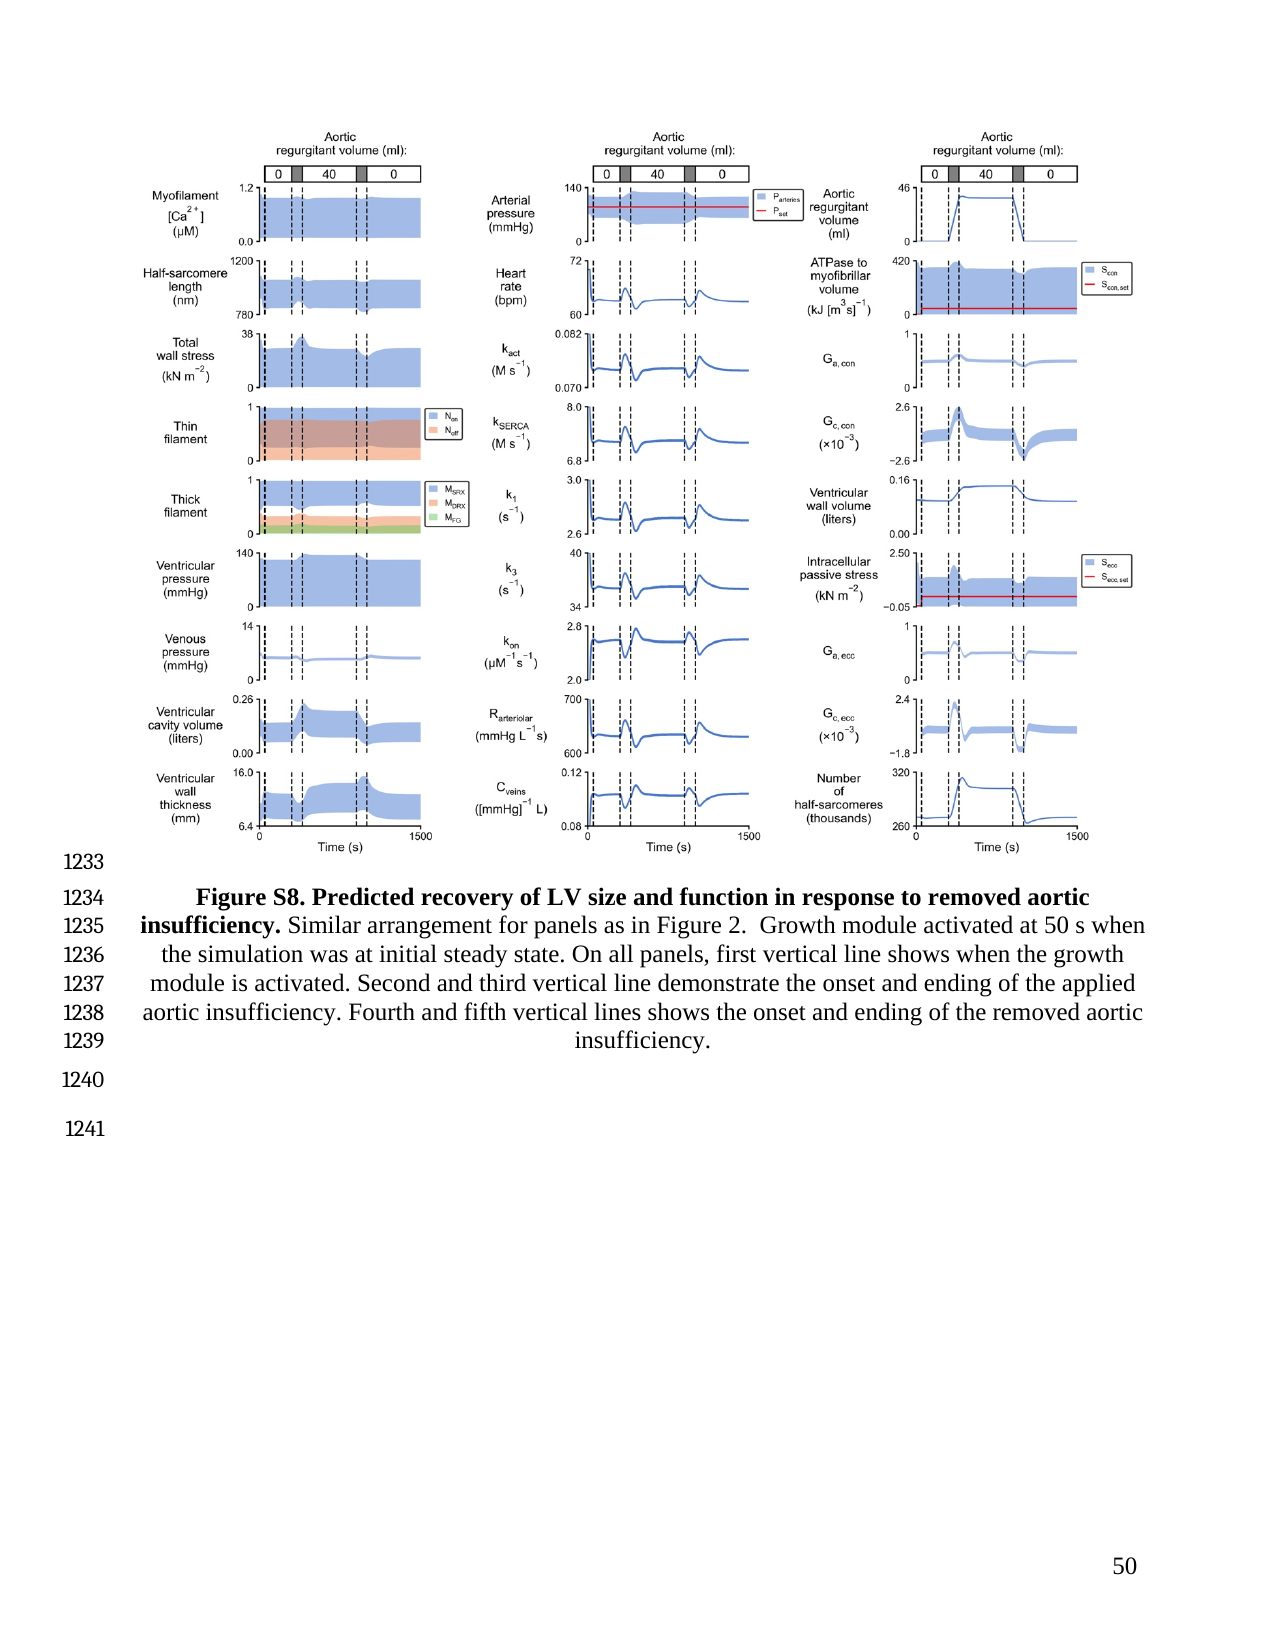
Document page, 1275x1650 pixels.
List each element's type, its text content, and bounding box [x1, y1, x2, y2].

picture [133, 118, 1152, 869]
